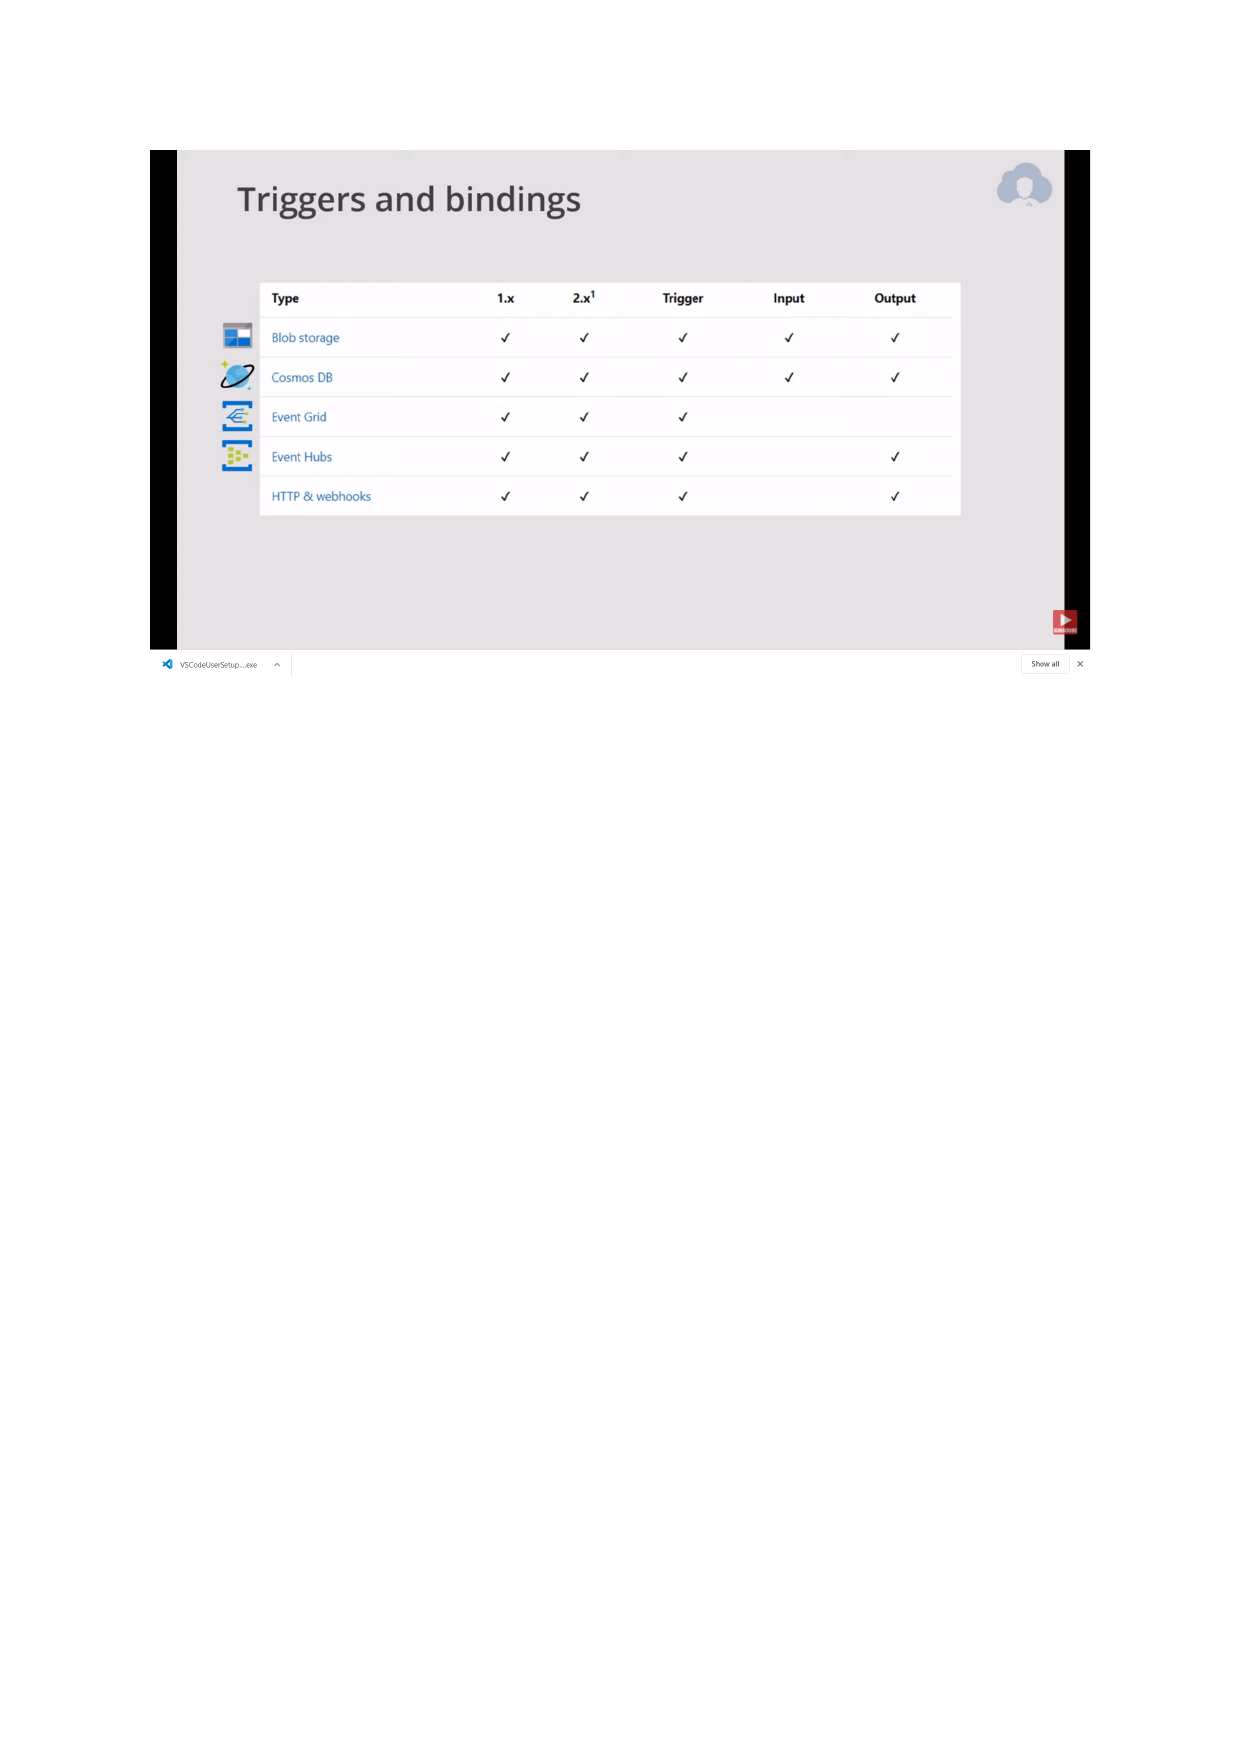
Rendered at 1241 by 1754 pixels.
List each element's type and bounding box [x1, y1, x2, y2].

picture [150, 150, 1091, 679]
